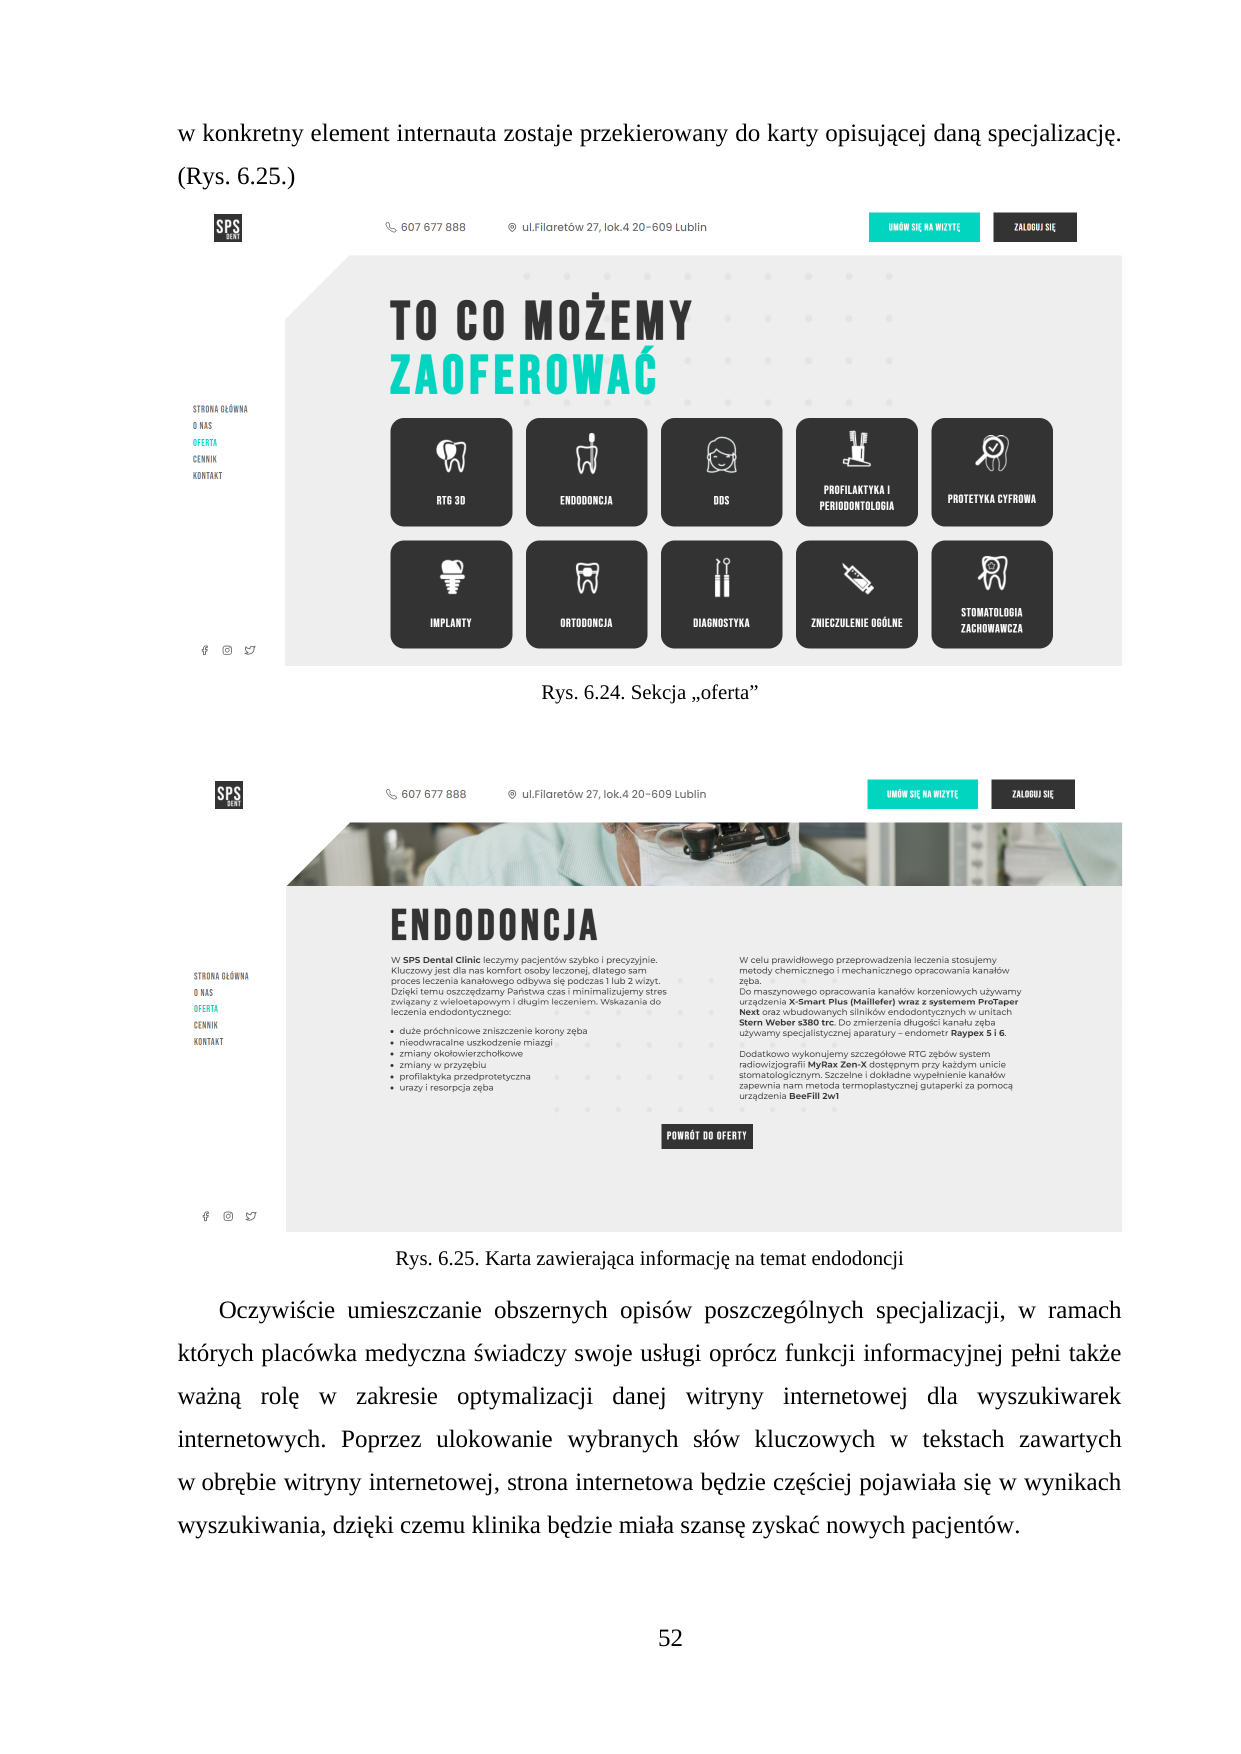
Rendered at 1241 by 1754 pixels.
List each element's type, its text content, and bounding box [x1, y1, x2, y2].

picture [177, 204, 1123, 666]
text Oczywiście umieszczanie obszernych opisów poszczególnych specjalizacji, w ramach których placówka medyczna świadczy swoje usługi oprócz funkcji informacyjnej pełni także ważną rolę w zakresie optymalizacji danej witryny internetowej dla wyszukiwarek internetowych. Poprzez ulokowanie wybranych słów kluczowych w tekstach zawartych w obrębie witryny internetowej, strona internetowa będzie częściej pojawiała się w wynikach wyszukiwania, dzięki czemu klinika będzie miała szansę zyskać nowych pacjentów. [177, 1295, 1122, 1539]
picture [177, 772, 1123, 1232]
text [177, 118, 1122, 190]
